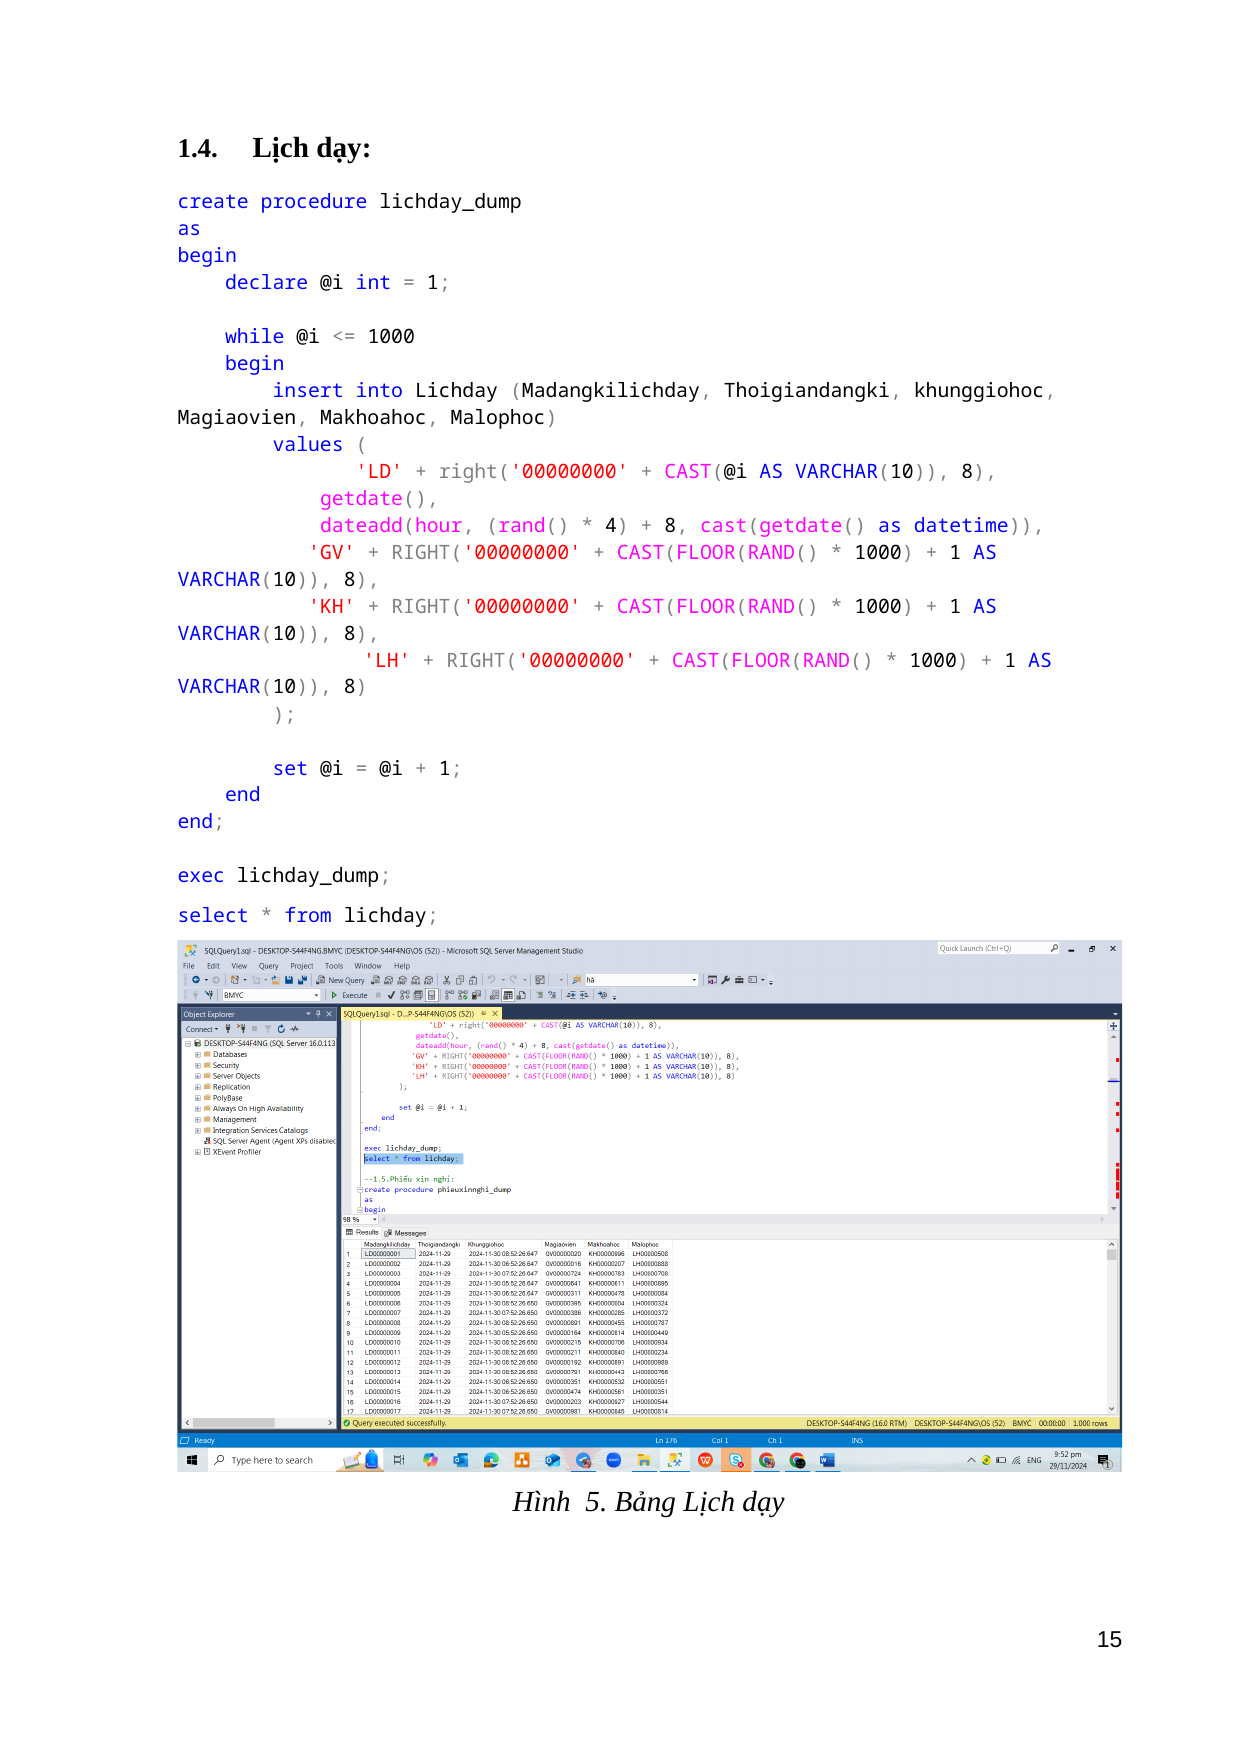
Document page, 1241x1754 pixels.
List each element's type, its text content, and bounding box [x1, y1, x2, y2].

text 'LH' + RIGHT('00000000' + CAST(FLOOR(RAND() * 1000) + 1 AS VARCHAR(10)), 8) [177, 646, 1122, 700]
text while @i <= 1000 [177, 322, 1122, 349]
text values ( [177, 430, 1122, 457]
text Hình 5. Bảng Lịch dạy [177, 1484, 1122, 1518]
text create procedure lichday_dump [177, 187, 1122, 214]
text begin [177, 241, 1122, 268]
text 'GV' + RIGHT('00000000' + CAST(FLOOR(RAND() * 1000) + 1 AS VARCHAR(10)), 8), [177, 538, 1122, 592]
text select * from lichday; [177, 901, 1122, 928]
text 'LD' + right('00000000' + CAST(@i AS VARCHAR(10)), 8), [177, 457, 1122, 484]
text end; [177, 808, 1122, 835]
text begin [177, 349, 1122, 376]
text set @i = @i + 1; [177, 754, 1122, 781]
text end [177, 781, 1122, 808]
text 'KH' + RIGHT('00000000' + CAST(FLOOR(RAND() * 1000) + 1 AS VARCHAR(10)), 8), [177, 592, 1122, 646]
subtitle Lịch dạy: [177, 131, 1122, 164]
text declare @i int = 1; [177, 268, 1122, 295]
picture [177, 940, 1123, 1472]
text getdate(), [177, 484, 1122, 511]
text dateadd(hour, (rand() * 4) + 8, cast(getdate() as datetime)), [177, 511, 1122, 538]
text exec lichday_dump; [177, 862, 1122, 889]
text ); [177, 700, 1122, 727]
text as [177, 214, 1122, 241]
text insert into Lichday (Madangkilichday, Thoigiandangki, khunggiohoc, Magiaovien, Makhoahoc, Malophoc) [177, 376, 1122, 430]
